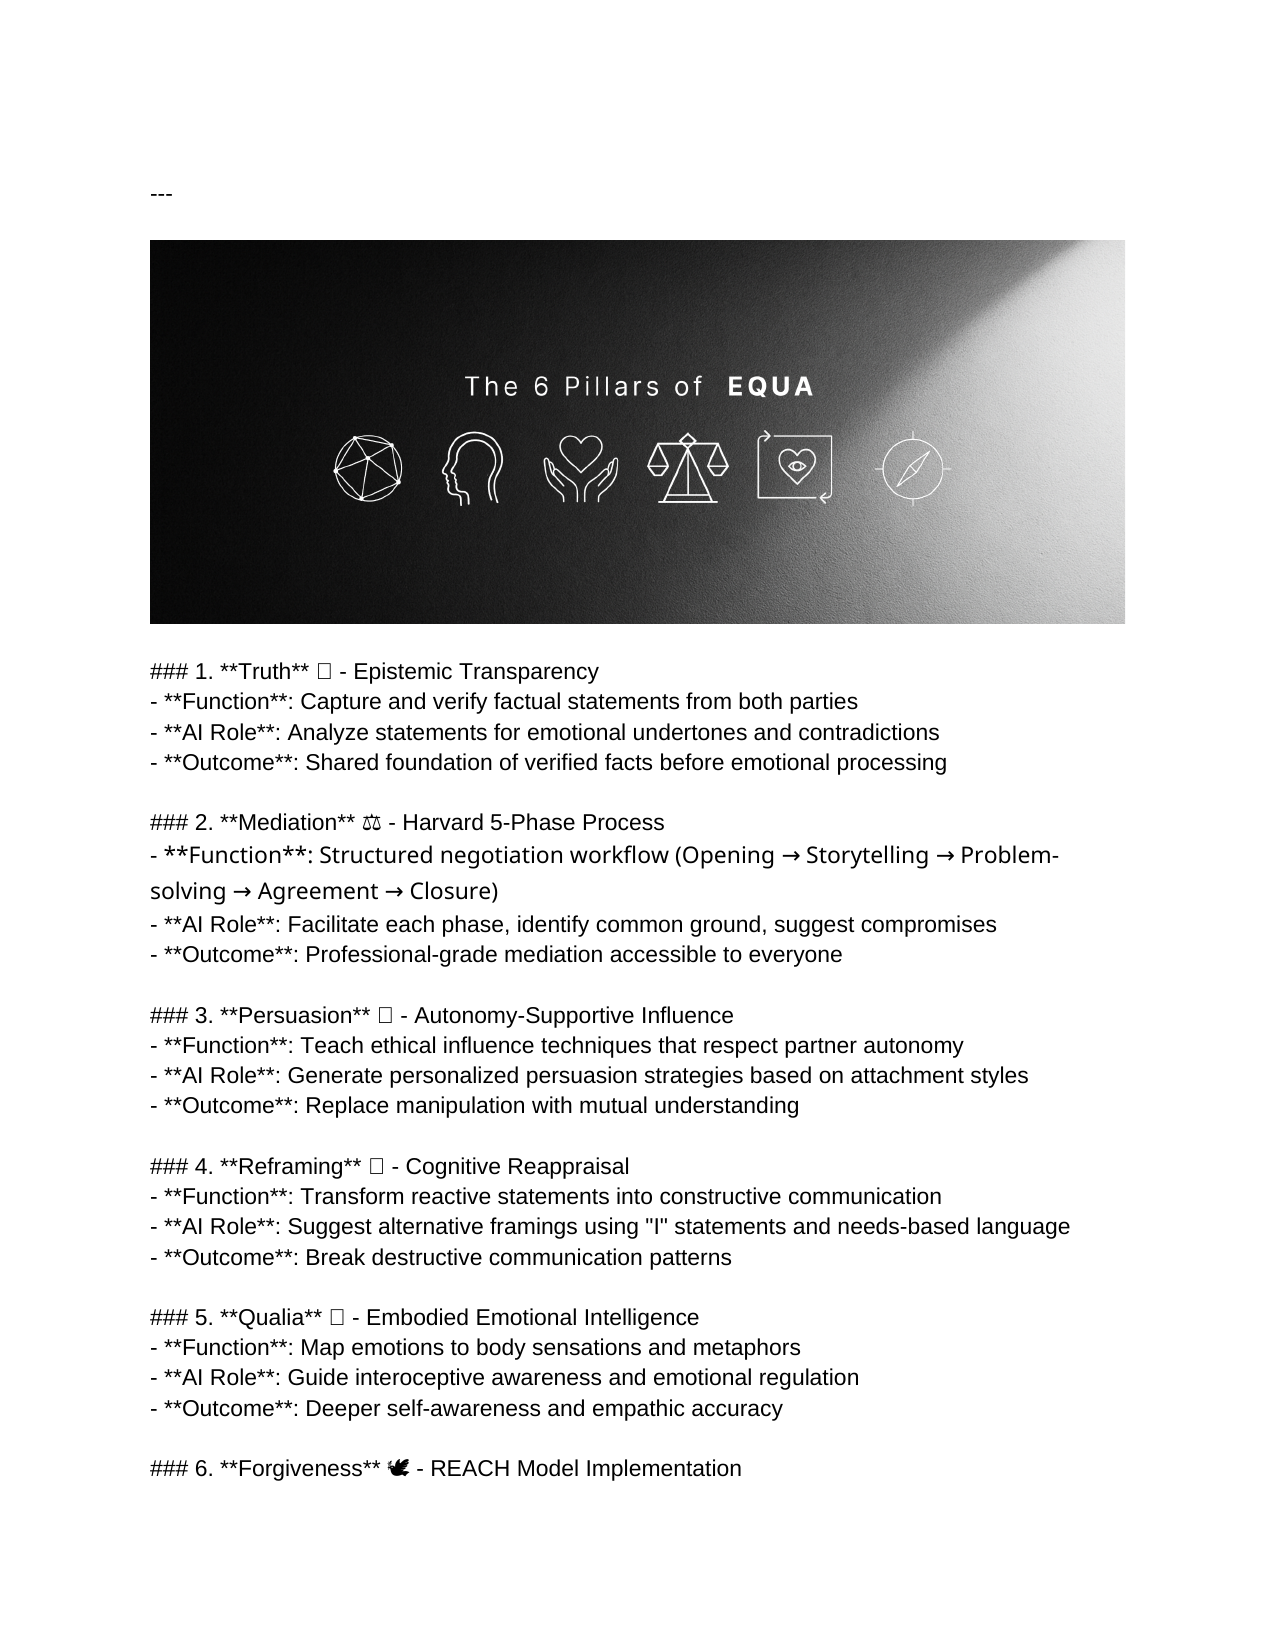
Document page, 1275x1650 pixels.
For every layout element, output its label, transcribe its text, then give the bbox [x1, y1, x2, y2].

text ### 6. **Forgiveness** 🕊️ - REACH Model Implementation [150, 1455, 1125, 1481]
text - **Outcome**: Deeper self-awareness and empathic accuracy [150, 1394, 1125, 1421]
text --- [150, 180, 1125, 207]
text - **Function**: Capture and verify factual statements from both parties [150, 688, 1125, 714]
text - **Outcome**: Break destructive communication patterns [150, 1243, 1125, 1270]
text ### 1. **Truth** 💎 - Epistemic Transparency [150, 658, 1125, 684]
text - **Function**: Transform reactive statements into constructive communication [150, 1183, 1125, 1209]
text ### 3. **Persuasion** 🎯 - Autonomy-Supportive Influence [150, 1002, 1125, 1028]
text - **AI Role**: Suggest alternative framings using "I" statements and needs-based language [150, 1213, 1125, 1239]
text - **AI Role**: Guide interoceptive awareness and emotional regulation [150, 1364, 1125, 1391]
text - **AI Role**: Generate personalized persuasion strategies based on attachment styles [150, 1062, 1125, 1088]
text - **Function**: Structured negotiation workflow (Opening → Storytelling → Problem-solving → Agreement → Closure) [150, 839, 1125, 906]
text - **AI Role**: Analyze statements for emotional undertones and contradictions [150, 718, 1125, 745]
text ### 4. **Reframing** 🔄 - Cognitive Reappraisal [150, 1153, 1125, 1179]
text ### 2. **Mediation** ⚖️ - Harvard 5-Phase Process [150, 809, 1125, 835]
text - **Function**: Teach ethical influence techniques that respect partner autonomy [150, 1032, 1125, 1058]
text - **Outcome**: Shared foundation of verified facts before emotional processing [150, 749, 1125, 775]
text - **Function**: Map emotions to body sensations and metaphors [150, 1334, 1125, 1360]
text - **Outcome**: Replace manipulation with mutual understanding [150, 1092, 1125, 1119]
text - **Outcome**: Professional-grade mediation accessible to everyone [150, 941, 1125, 968]
text - **AI Role**: Facilitate each phase, identify common ground, suggest compromises [150, 911, 1125, 937]
text ### 5. **Qualia** 💗 - Embodied Emotional Intelligence [150, 1304, 1125, 1330]
picture [150, 240, 1125, 624]
